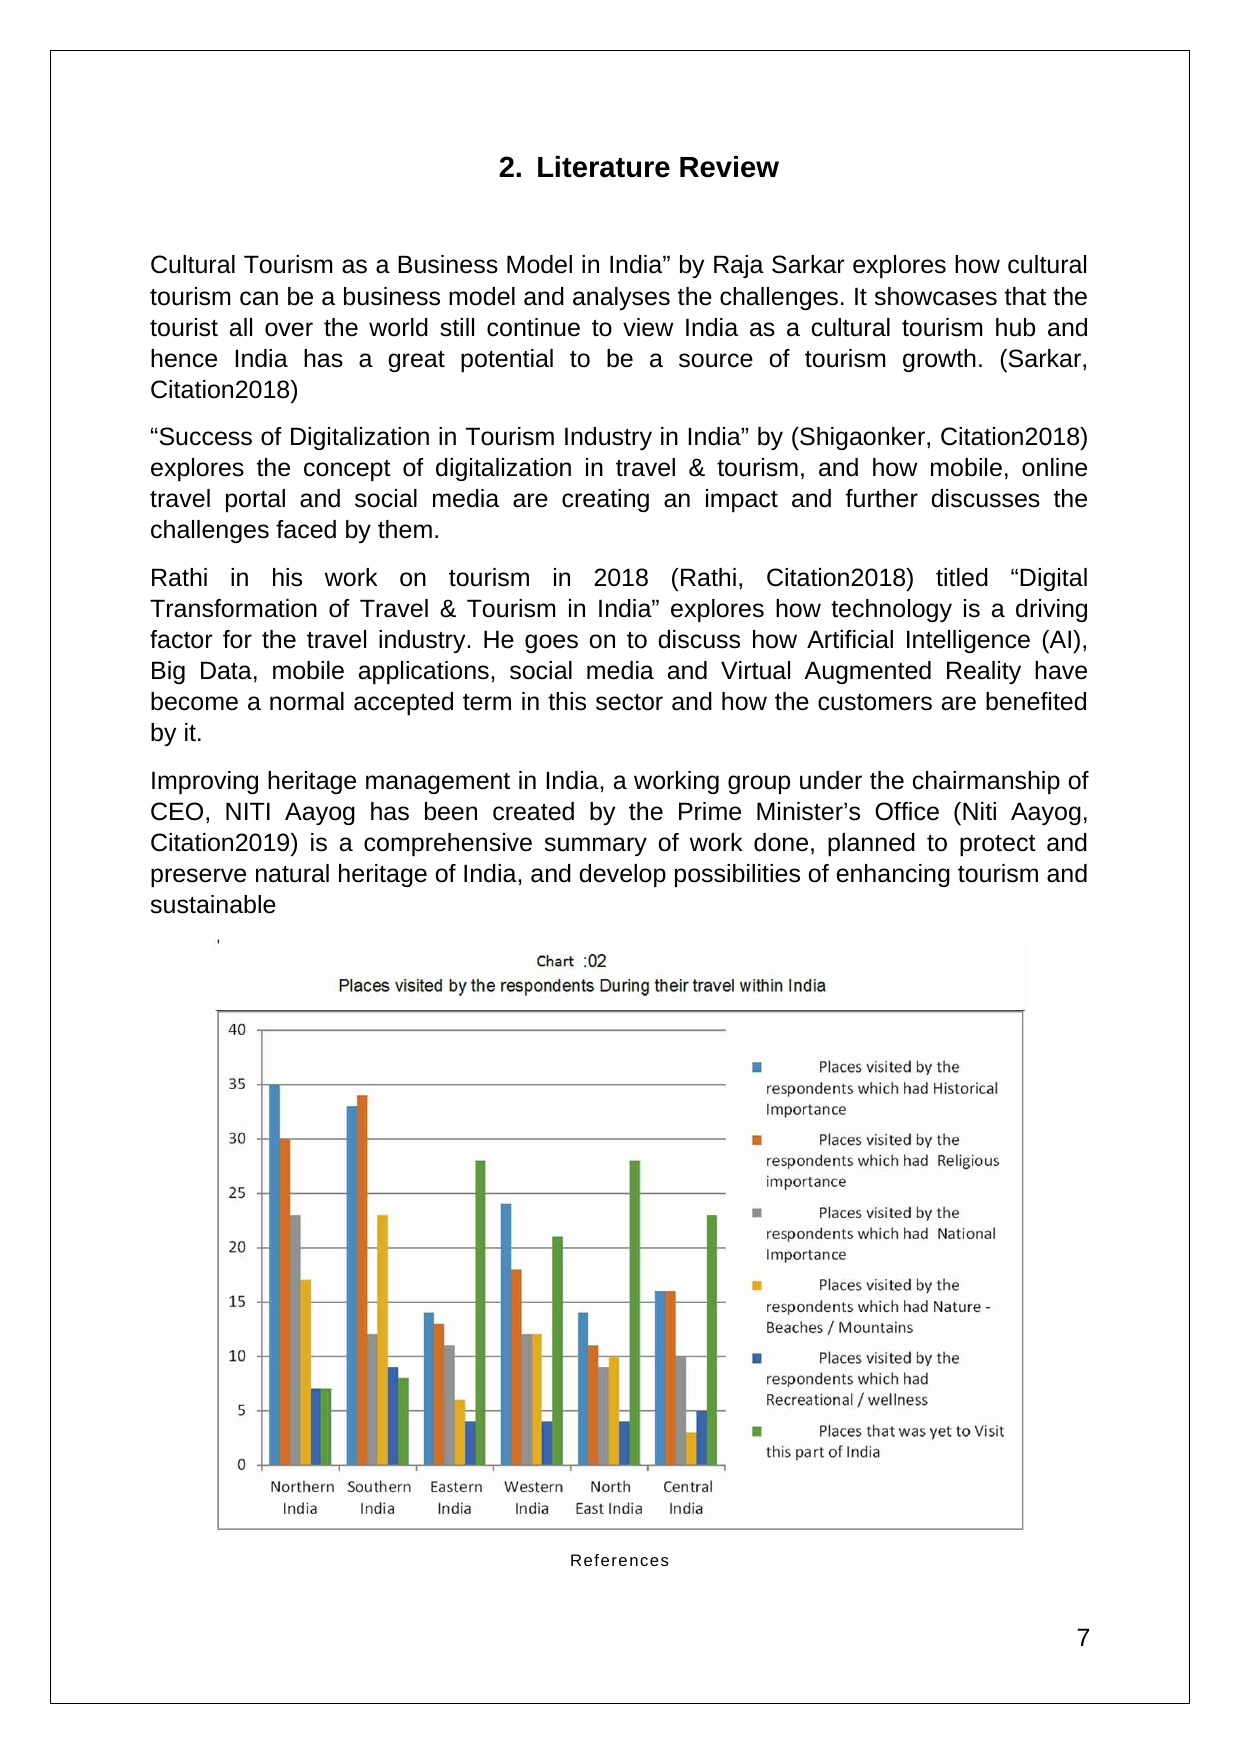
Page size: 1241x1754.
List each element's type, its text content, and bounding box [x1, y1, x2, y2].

text “Success of Digitalization in Tourism Industry in India” by (Shigaonker, Citation2018) explores the concept of digitalization in travel & tourism, and how mobile, online travel portal and social media are creating an impact and further discusses the challenges faced by them. [150, 422, 1090, 544]
text References [150, 1551, 1090, 1570]
text Improving heritage management in India, a working group under the chairmanship of CEO, NITI Aayog has been created by the Prime Minister’s Office (Niti Aayog, Citation2019) is a comprehensive summary of work done, planned to protect and preserve natural heritage of India, and develop possibilities of enhancing tourism and sustainable [150, 766, 1090, 919]
text Cultural Tourism as a Business Model in India” by Raja Sarkar explores how cultural tourism can be a business model and analyses the challenges. It showcases that the tourist all over the world still continue to view India as a cultural tourism hub and hence India has a great potential to be a source of tourism growth. (Sarkar, Citation2018) [150, 251, 1090, 403]
text Rathi in his work on tourism in 2018 (Rathi, Citation2018) titled “Digital Transformation of Travel & Tourism in India” explores how technology is a driving factor for the travel industry. He goes on to discuss how Artificial Intelligence (AI), Big Data, mobile applications, social media and Virtual Augmented Reality have become a normal accepted term in this sector and how the customers are benefited by it. [150, 563, 1090, 747]
picture [213, 938, 1027, 1532]
list Literature Review [187, 150, 1090, 183]
